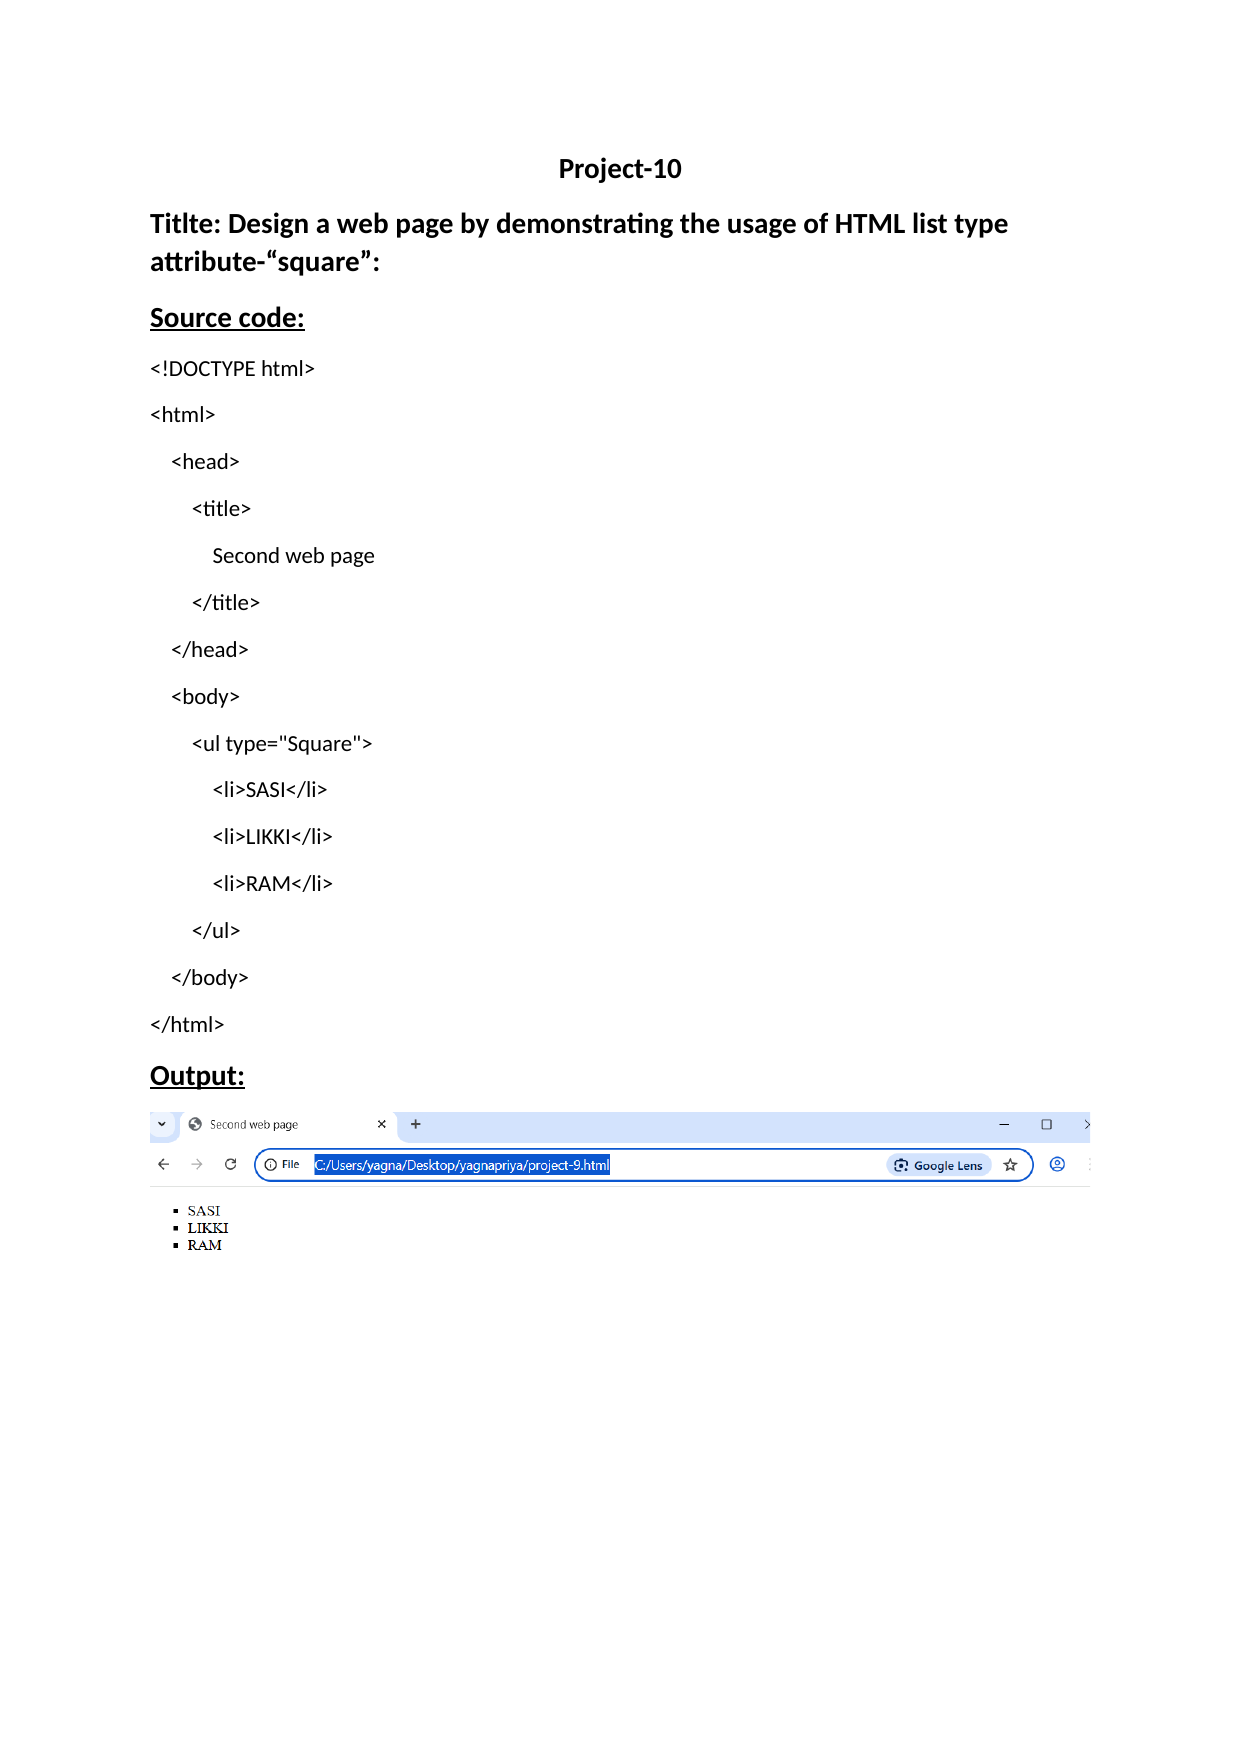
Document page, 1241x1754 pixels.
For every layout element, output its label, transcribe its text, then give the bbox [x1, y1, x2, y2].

text <li>LIKKI</li> [150, 822, 1090, 851]
text <title> [150, 494, 1090, 522]
text Titlte: Design a web page by demonstrating the usage of HTML list type attribute-“square”: [150, 205, 1090, 279]
text <body> [150, 682, 1090, 710]
text <html> [150, 401, 1090, 429]
text <li>SASI</li> [150, 776, 1090, 804]
text <ul type="Square"> [150, 729, 1090, 757]
text <li>RAM</li> [150, 869, 1090, 897]
text Second web page [150, 541, 1090, 569]
text </title> [150, 588, 1090, 616]
text </body> [150, 963, 1090, 991]
text Project-10 [150, 150, 1090, 186]
text <head> [150, 447, 1090, 476]
text Output: [150, 1057, 1090, 1092]
text Source code: [150, 299, 1090, 334]
picture [150, 1112, 1091, 1306]
text </ul> [150, 916, 1090, 944]
text <!DOCTYPE html> [150, 354, 1090, 382]
text </head> [150, 635, 1090, 663]
text </html> [150, 1010, 1090, 1038]
